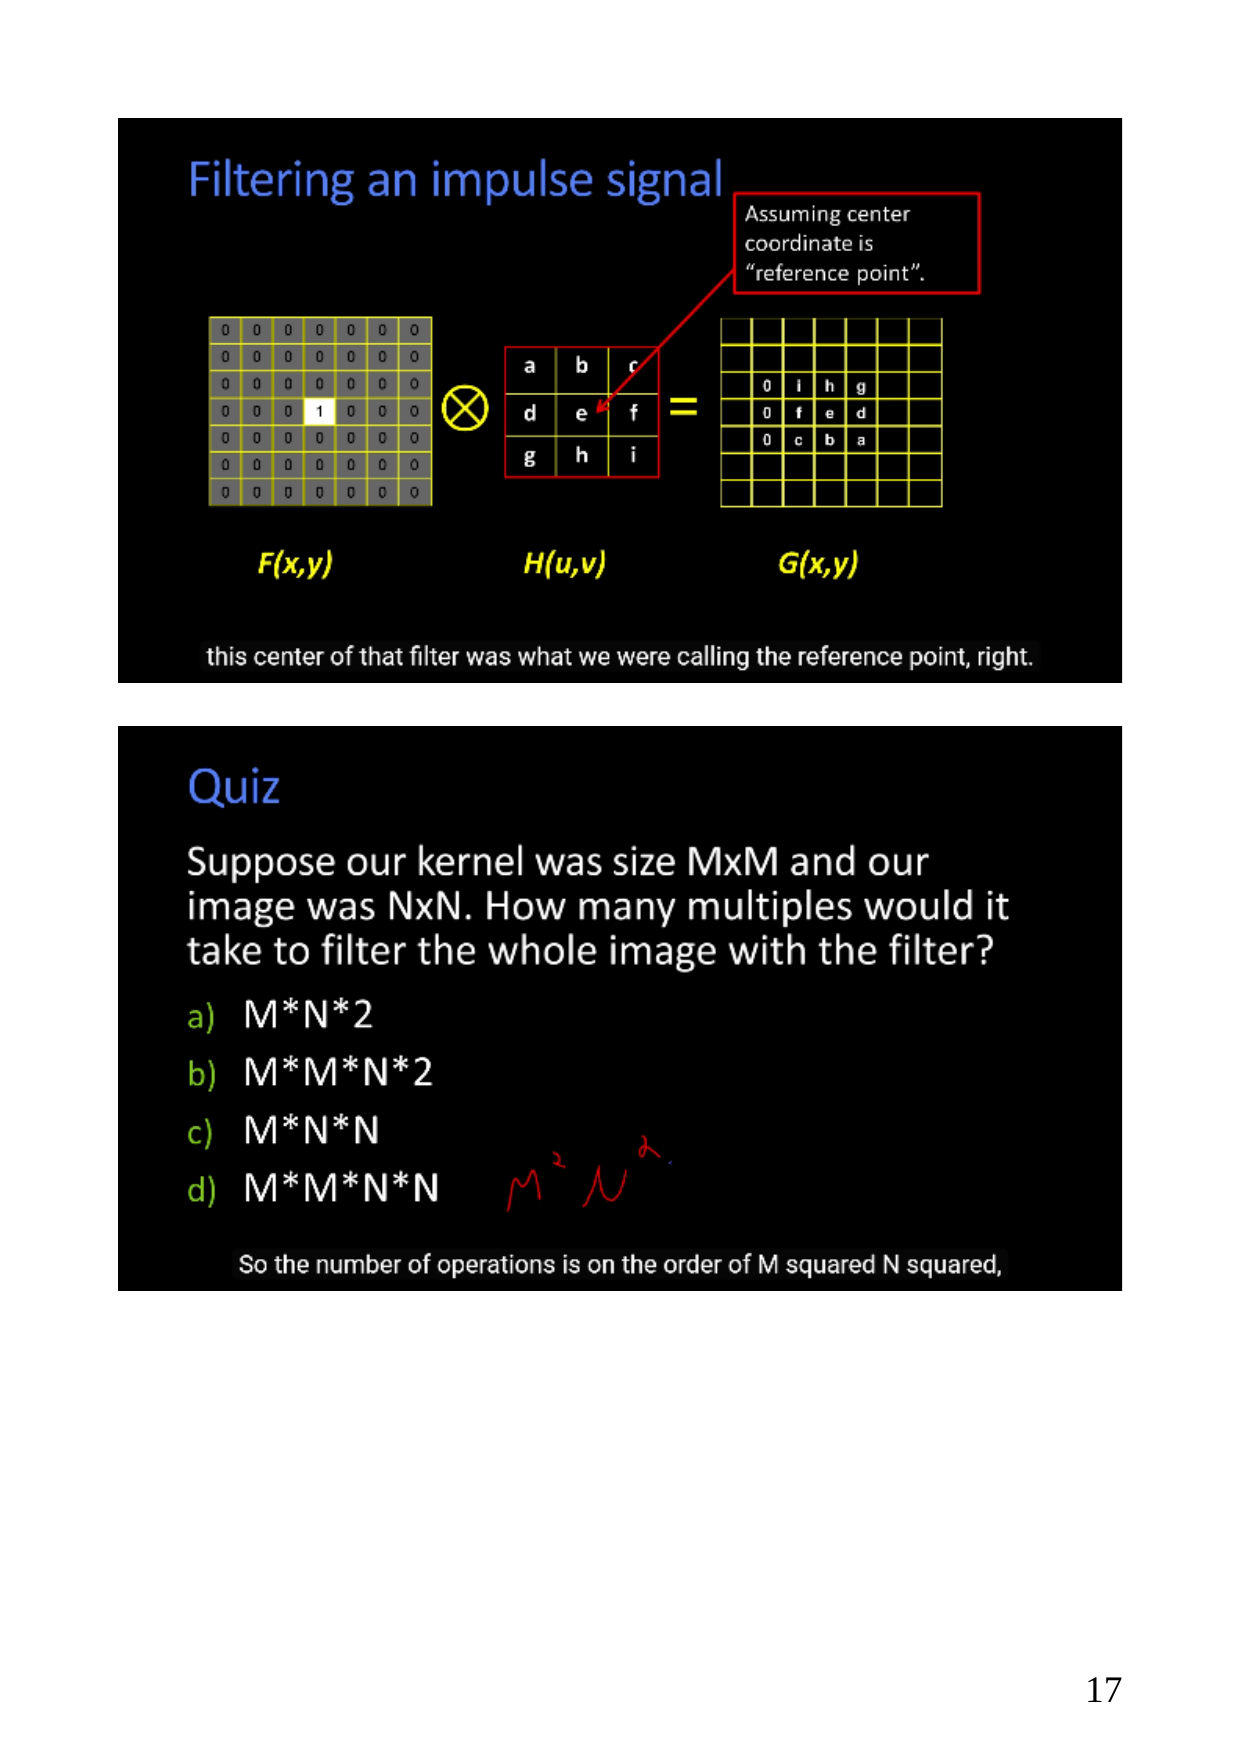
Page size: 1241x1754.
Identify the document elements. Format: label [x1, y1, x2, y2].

picture [118, 726, 1123, 1291]
picture [118, 118, 1123, 683]
